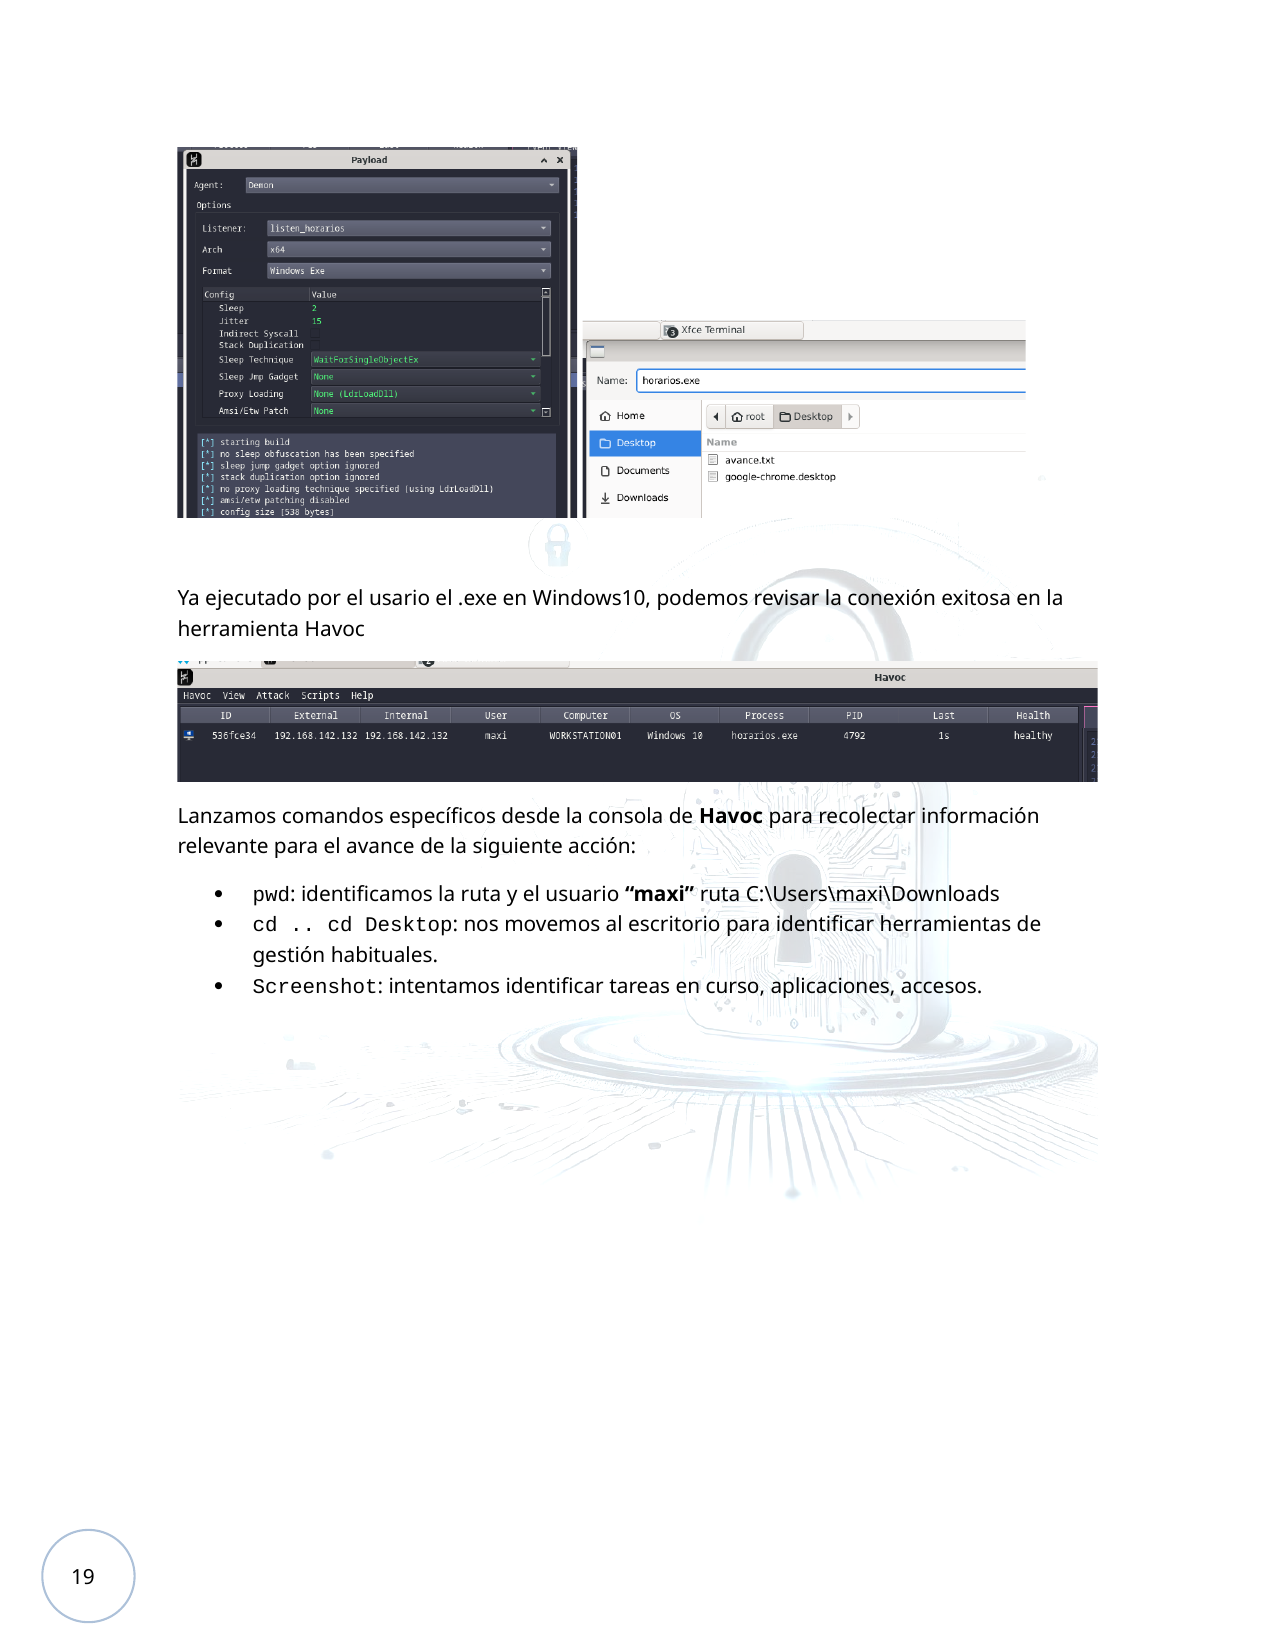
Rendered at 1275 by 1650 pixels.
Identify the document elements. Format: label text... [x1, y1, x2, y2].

list pwd: identificamos la ruta y el usuario “maxi” ruta C:\Users\maxi\Downloads [215, 879, 1098, 907]
picture [177, 147, 578, 518]
list Screenshot: intentamos identificar tareas en curso, aplicaciones, accesos. [215, 971, 1098, 999]
list cd .. cd Desktop: nos movemos al escritorio para identificar herramientas de gestión habituales. [215, 909, 1098, 968]
text Lanzamos comandos específicos desde la consola de Havoc para recolectar información relevante para el avance de la siguiente acción: [177, 801, 1098, 860]
text Ya ejecutado por el usario el .exe en Windows10, podemos revisar la conexión exitosa en la herramienta Havoc [177, 583, 1098, 643]
picture [177, 661, 1098, 782]
picture [582, 320, 1026, 518]
